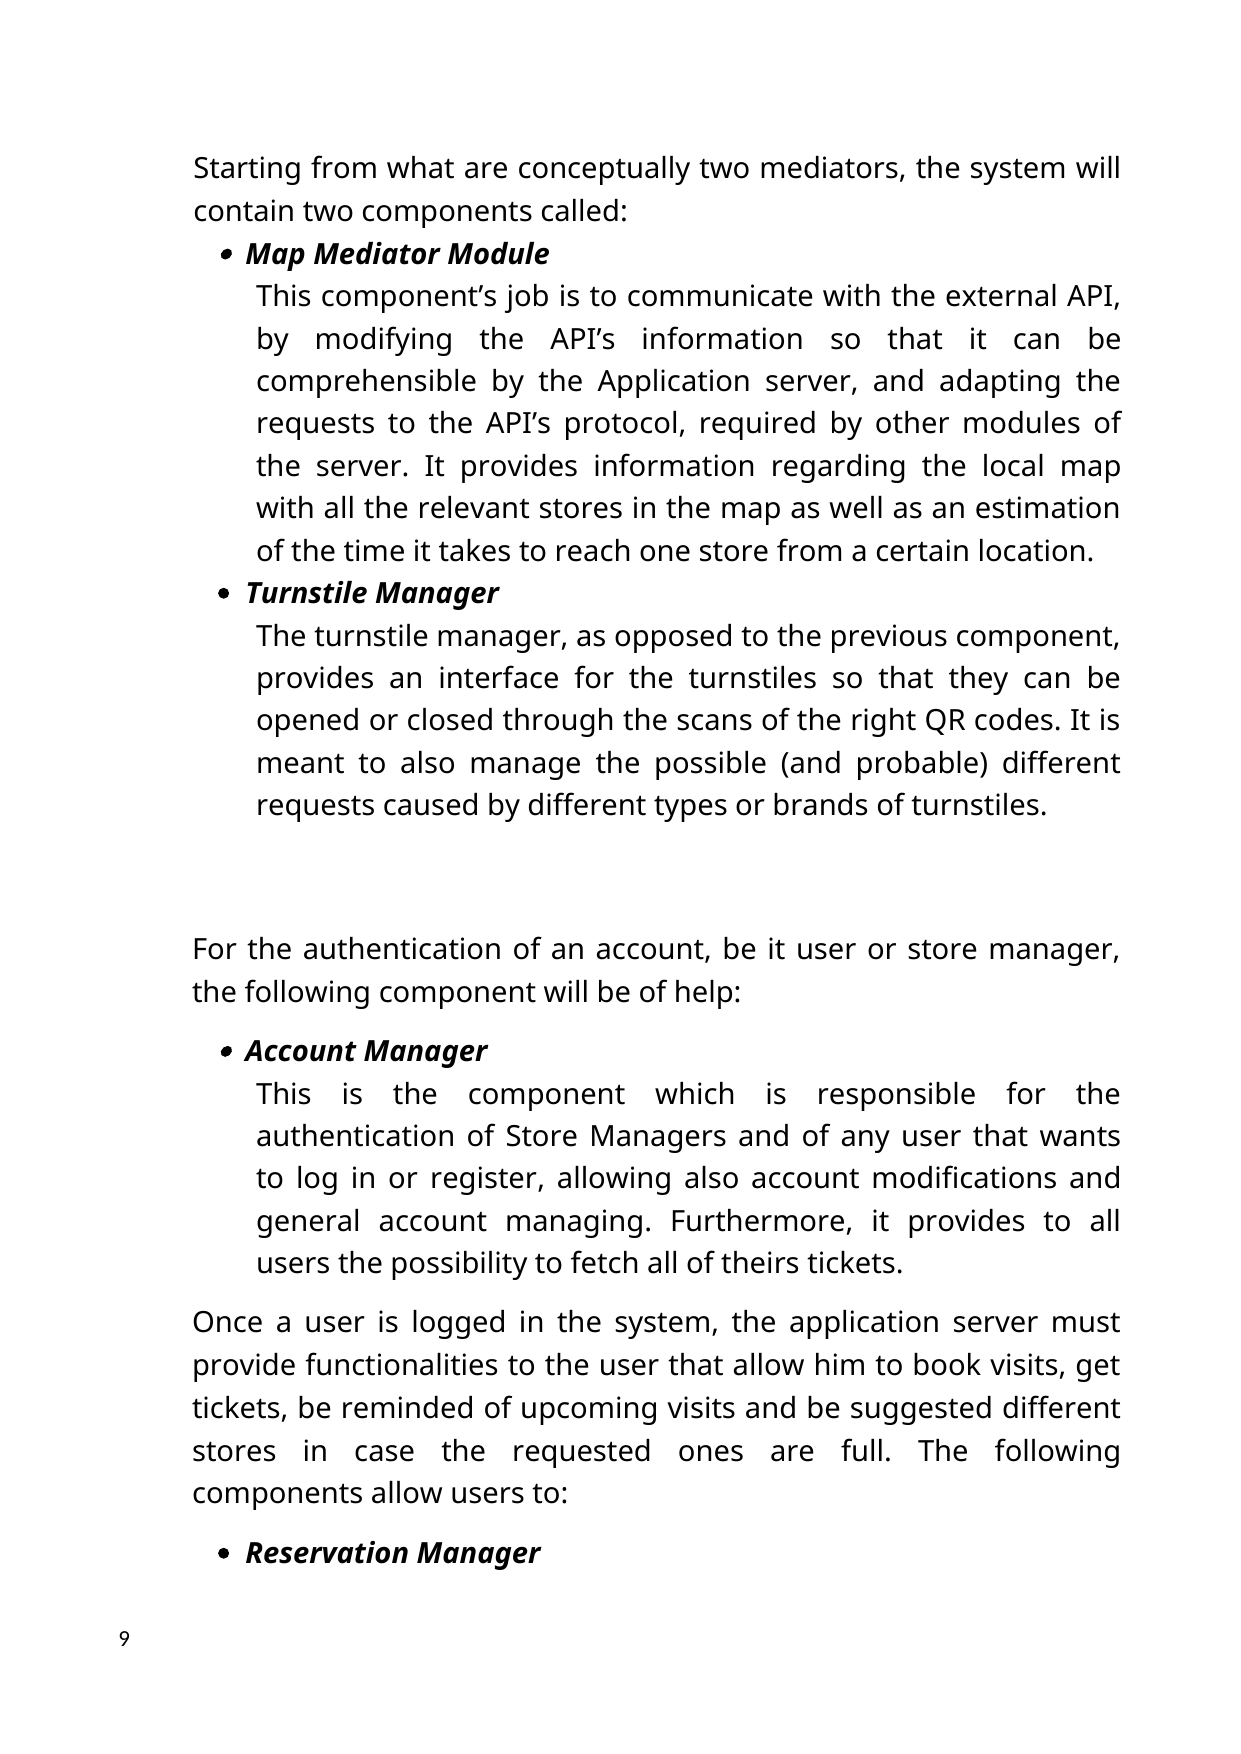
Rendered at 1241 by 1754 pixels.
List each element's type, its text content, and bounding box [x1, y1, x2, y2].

list This is the component which is responsible for the authentication of Store Managers and of any user that wants to log in or register, allowing also account modifications and general account managing. Furthermore, it provides to all users the possibility to fetch all of theirs tickets. [256, 1073, 1122, 1282]
list Turnstile Manager [218, 572, 1122, 612]
list The turnstile manager, as opposed to the previous component, provides an interface for the turnstiles so that they can be opened or closed through the scans of the right QR codes. It is meant to also manage the possible (and probable) different requests caused by different types or brands of turnstiles. [256, 615, 1122, 824]
list Map Mediator Module [218, 233, 1122, 273]
list This component’s job is to communicate with the external API, by modifying the API’s information so that it can be comprehensible by the Application server, and adapting the requests to the API’s protocol, required by other modules of the server. It provides information regarding the local map with all the relevant stores in the map as well as an estimation of the time it takes to reach one store from a certain location. [256, 276, 1122, 570]
text For the authentication of an account, be it user or store manager, the following component will be of help: [192, 928, 1122, 1011]
list Reservation Manager [218, 1532, 1122, 1572]
text Once a user is logged in the system, the application server must provide functionalities to the user that allow him to book visits, get tickets, be reminded of upcoming visits and be suggested different stores in case the requested ones are full. The following components allow users to: [192, 1302, 1122, 1512]
list Starting from what are conceptually two mediators, the system will contain two components called: [193, 148, 1122, 230]
list Account Manager [218, 1031, 1122, 1070]
